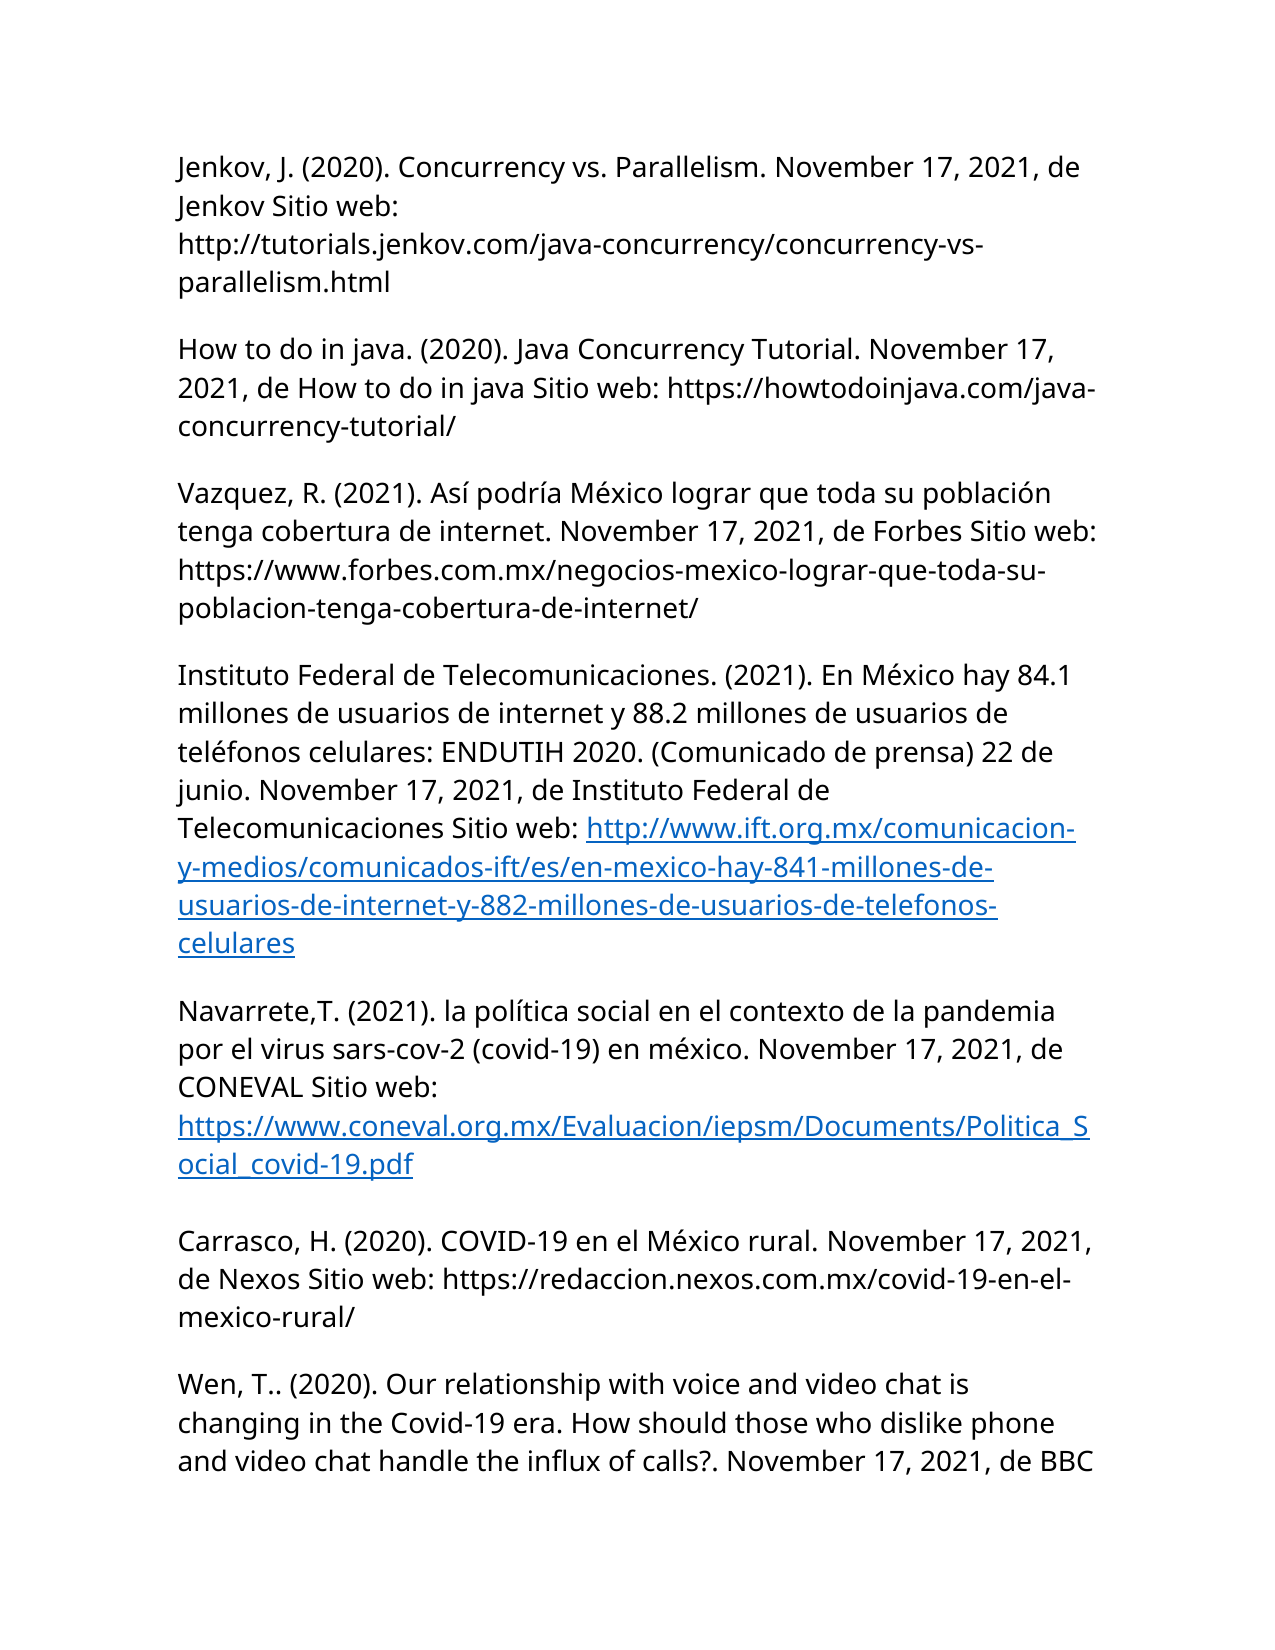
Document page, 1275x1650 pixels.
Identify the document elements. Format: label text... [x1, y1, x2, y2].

text Vazquez, R. (2021). Así podría México lograr que toda su población tenga cobertura de internet. November 17, 2021, de Forbes Sitio web: https://www.forbes.com.mx/negocios-mexico-lograr-que-toda-su-poblacion-tenga-cobertura-de-internet/ [177, 473, 1098, 627]
text Navarrete,T. (2021). la política social en el contexto de la pandemia por el virus sars-cov-2 (covid-19) en méxico. November 17, 2021, de CONEVAL Sitio web: https://www.coneval.org.mx/Evaluacion/iepsm/Documents/Politica_Social_covid-19.pdf [177, 991, 1098, 1183]
text Instituto Federal de Telecomunicaciones. (2021). En México hay 84.1 millones de usuarios de internet y 88.2 millones de usuarios de teléfonos celulares: ENDUTIH 2020. (Comunicado de prensa) 22 de junio. November 17, 2021, de Instituto Federal de Telecomunicaciones Sitio web: http://www.ift.org.mx/comunicacion-y-medios/comunicados-ift/es/en-mexico-hay-841-millones-de-usuarios-de-internet-y-882-millones-de-usuarios-de-telefonos-celulares [177, 656, 1098, 962]
text Carrasco, H. (2020). COVID-19 en el México rural. November 17, 2021, de Nexos Sitio web: https://redaccion.nexos.com.mx/covid-19-en-el-mexico-rural/ [177, 1221, 1098, 1336]
text How to do in java. (2020). Java Concurrency Tutorial. November 17, 2021, de How to do in java Sitio web: https://howtodoinjava.com/java-concurrency-tutorial/ [177, 330, 1098, 445]
text Jenkov, J. (2020). Concurrency vs. Parallelism. November 17, 2021, de Jenkov Sitio web: http://tutorials.jenkov.com/java-concurrency/concurrency-vs-parallelism.html [177, 148, 1098, 301]
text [177, 1365, 1098, 1480]
